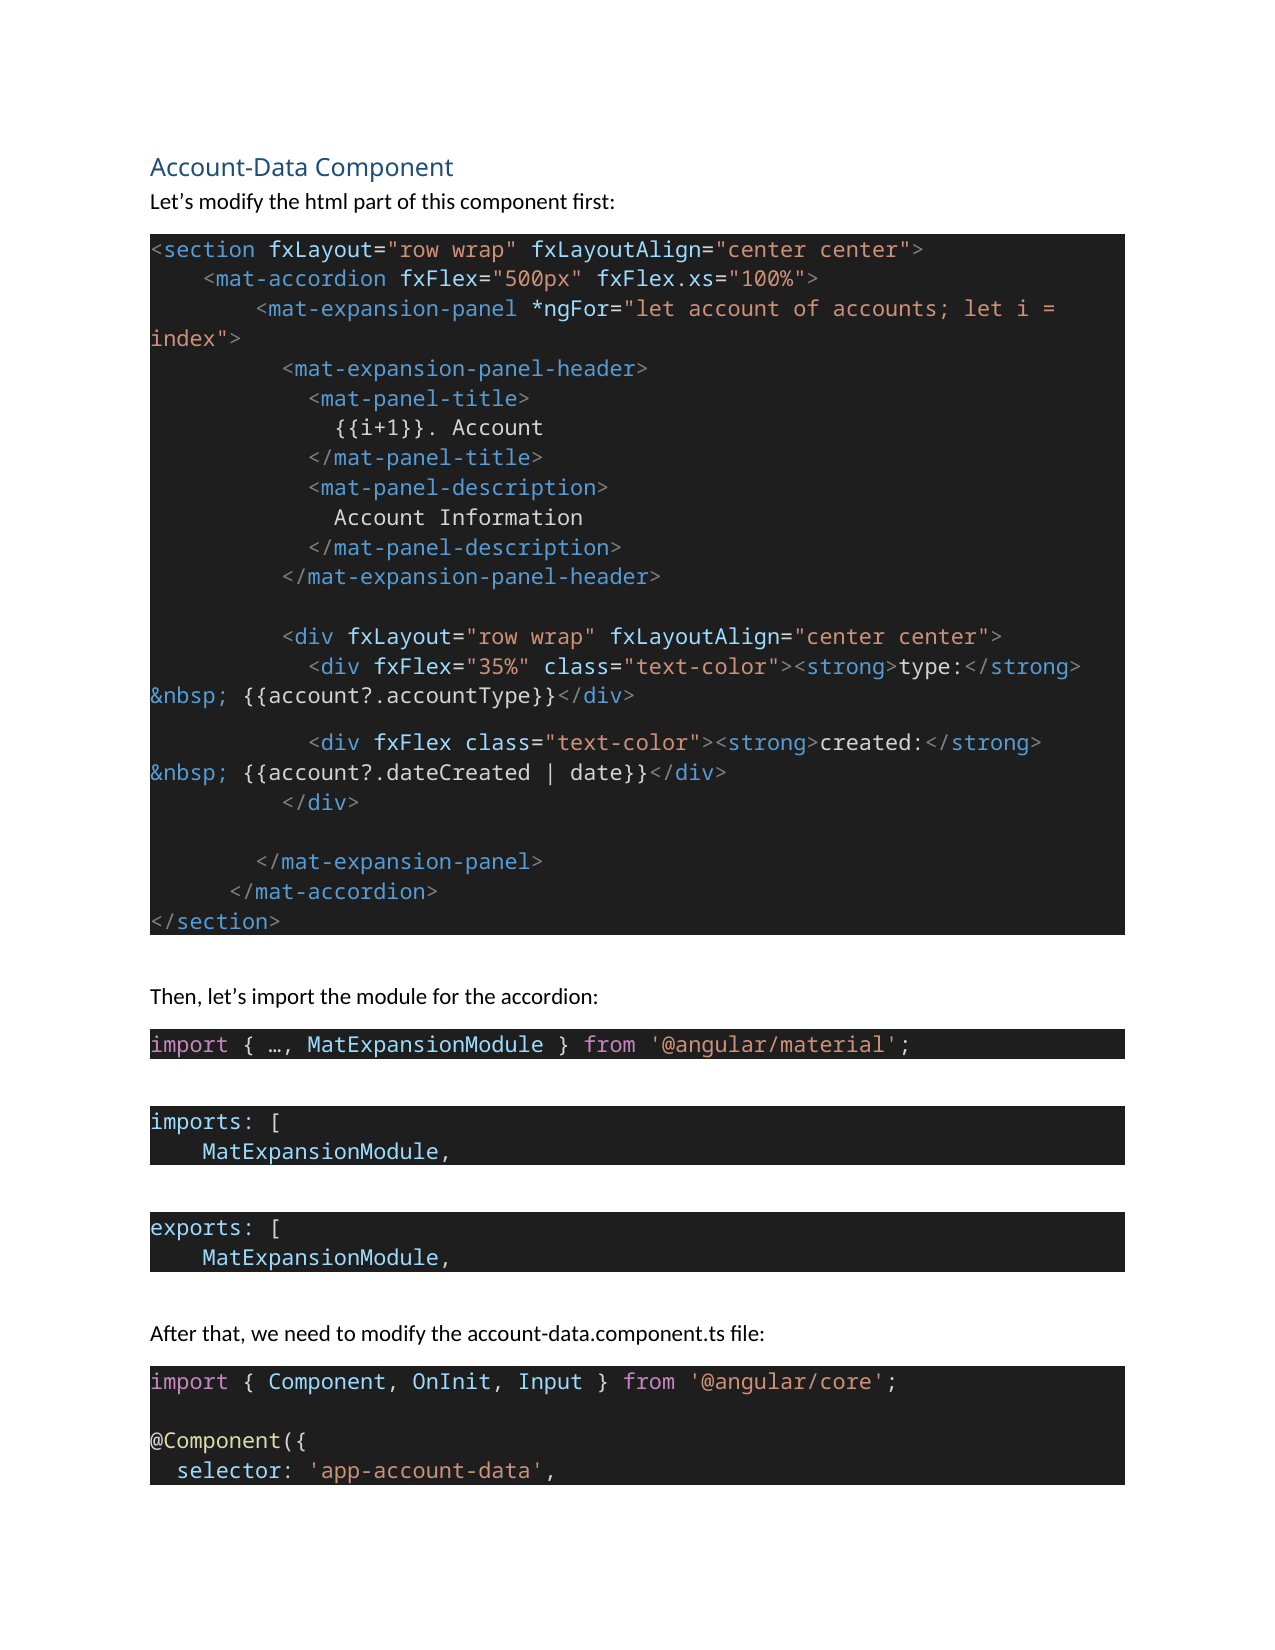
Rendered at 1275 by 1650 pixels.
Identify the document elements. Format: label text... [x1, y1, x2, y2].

text selector: 'app-account-data', [150, 1455, 1125, 1485]
text </mat-panel-title> [150, 442, 1125, 472]
text <div fxLayout="row wrap" fxLayoutAlign="center center"> [150, 621, 1125, 651]
text <mat-expansion-panel-header> [150, 353, 1125, 383]
text Account Information [150, 502, 1125, 532]
text import { Component, OnInit, Input } from '@angular/core'; [150, 1366, 1125, 1395]
text <mat-expansion-panel *ngFor="let account of accounts; let i = index"> [150, 293, 1125, 353]
text </mat-expansion-panel> [150, 846, 1125, 876]
text Let’s modify the html part of this component first: [150, 187, 1125, 215]
text exports: [ [150, 1212, 1125, 1242]
text </div> [150, 786, 1125, 816]
text <mat-panel-title> [150, 383, 1125, 412]
text MatExpansionModule, [150, 1136, 1125, 1165]
text MatExpansionModule, [150, 1242, 1125, 1272]
text </mat-expansion-panel-header> [150, 561, 1125, 591]
text <section fxLayout="row wrap" fxLayoutAlign="center center"> [150, 234, 1125, 263]
text <div fxFlex class="text-color"><strong>created:</strong> &nbsp; {{account?.dateCreated | date}}</div> [150, 727, 1125, 786]
text After that, we need to modify the account-data.component.ts file: [150, 1319, 1125, 1347]
text </mat-panel-description> [150, 532, 1125, 561]
text </section> [150, 906, 1125, 935]
text </mat-accordion> [150, 876, 1125, 906]
text @Component({ [150, 1425, 1125, 1455]
text Then, let’s import the module for the accordion: [150, 982, 1125, 1010]
text <div fxFlex="35%" class="text-color"><strong>type:</strong> &nbsp; {{account?.accountType}}</div> [150, 651, 1125, 710]
text {{i+1}}. Account [150, 412, 1125, 442]
subtitle Account-Data Component [150, 150, 1125, 184]
text <mat-panel-description> [150, 472, 1125, 502]
text import { …, MatExpansionModule } from '@angular/material'; [150, 1029, 1125, 1059]
text imports: [ [150, 1106, 1125, 1136]
text <mat-accordion fxFlex="500px" fxFlex.xs="100%"> [150, 263, 1125, 293]
